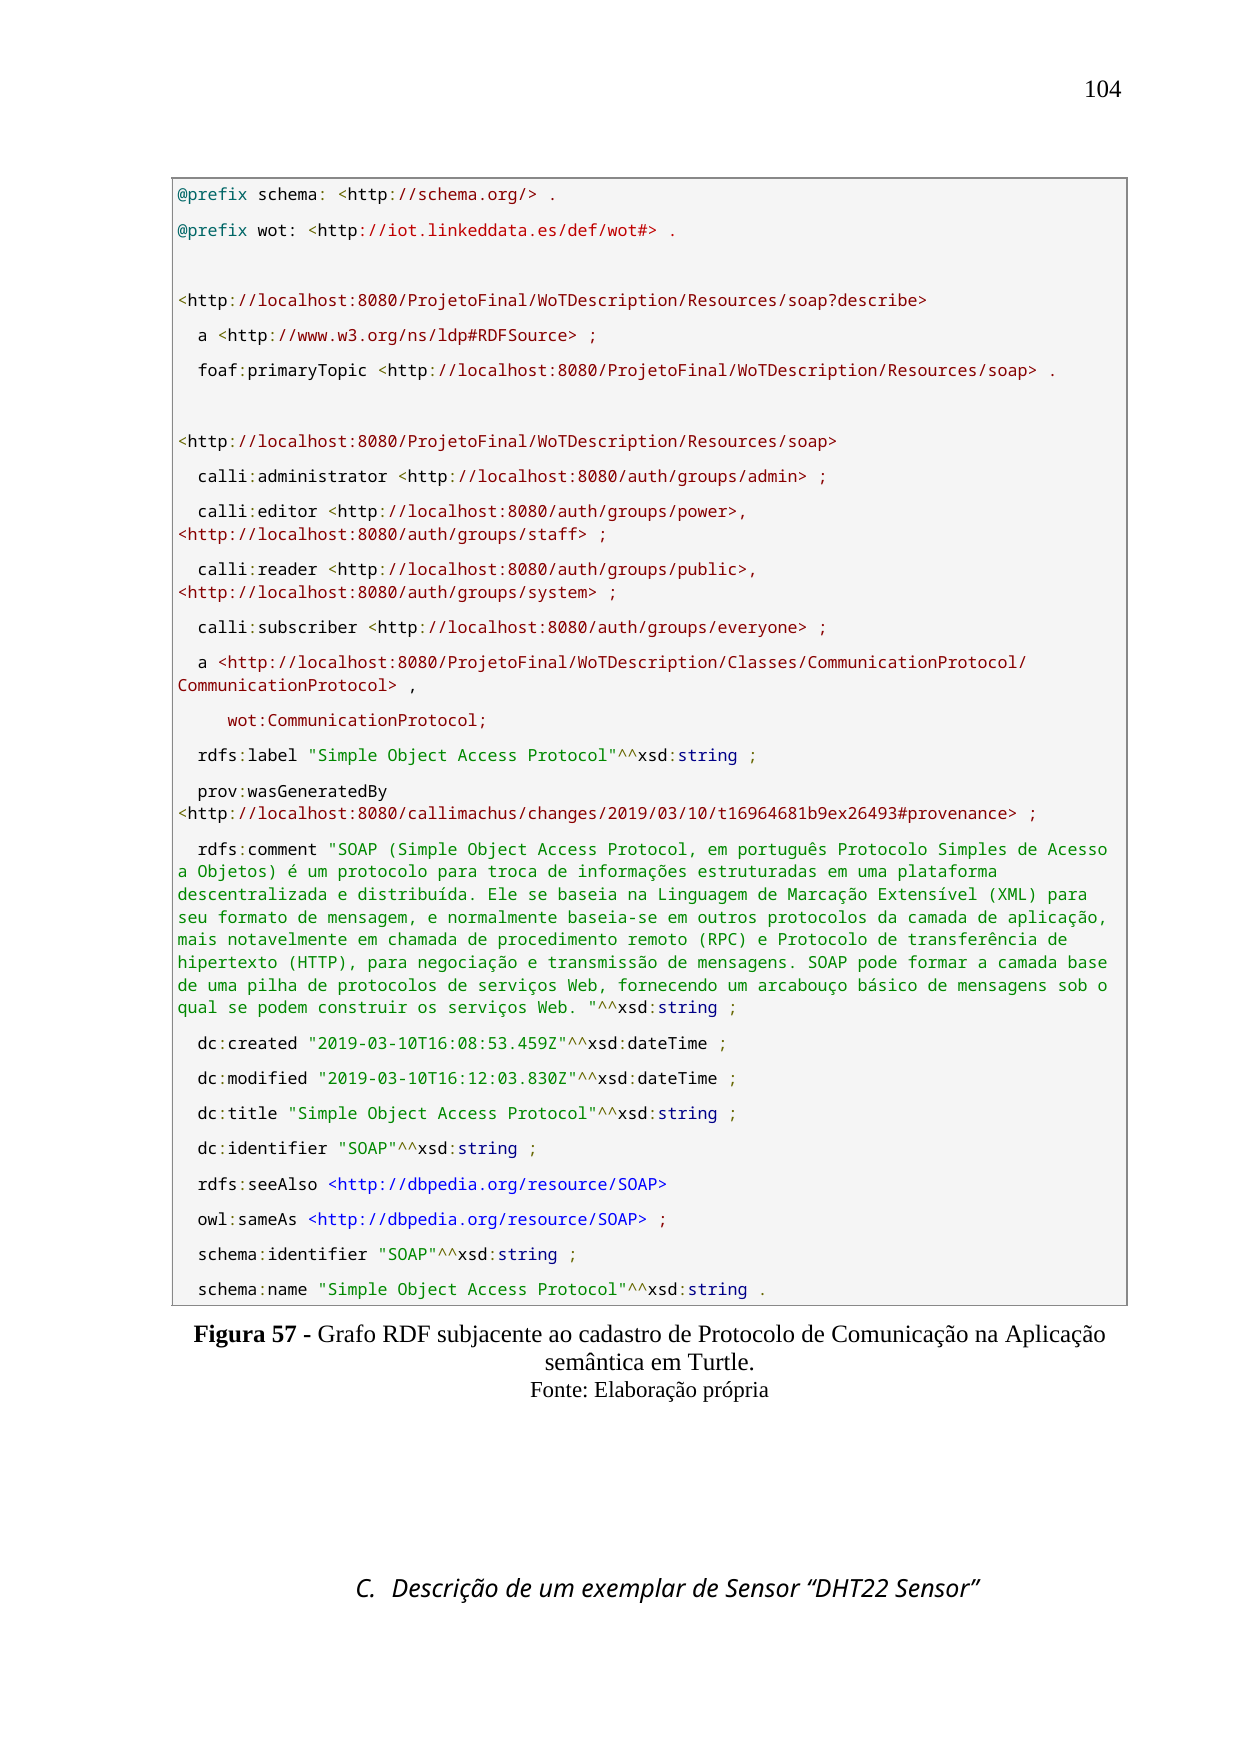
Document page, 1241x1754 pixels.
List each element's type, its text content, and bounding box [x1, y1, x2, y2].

text calli:reader <http://localhost:8080/auth/groups/public>, <http://localhost:8080/auth/groups/system> ; [173, 552, 1126, 603]
text calli:editor <http://localhost:8080/auth/groups/power>, <http://localhost:8080/auth/groups/staff> ; [173, 494, 1126, 545]
text <http://localhost:8080/ProjetoFinal/WoTDescription/Resources/soap> [173, 424, 1126, 452]
text Figura 57 - Grafo RDF subjacente ao cadastro de Protocolo de Comunicação na Aplicação semântica em Turtle. [177, 1319, 1122, 1376]
text owl:sameAs <http://dbpedia.org/resource/SOAP> ; [173, 1202, 1126, 1230]
text dc:identifier "SOAP"^^xsd:string ; [173, 1131, 1126, 1159]
text dc:modified "2019-03-10T16:12:03.830Z"^^xsd:dateTime ; [173, 1061, 1126, 1089]
text schema:identifier "SOAP"^^xsd:string ; [173, 1237, 1126, 1265]
text @prefix schema: <http://schema.org/> . [173, 179, 1126, 206]
text dc:created "2019-03-10T16:08:53.459Z"^^xsd:dateTime ; [173, 1026, 1126, 1054]
text Fonte: Elaboração própria [177, 1376, 1121, 1402]
text prov:wasGeneratedBy <http://localhost:8080/callimachus/changes/2019/03/10/t16964681b9ex26493#provenance> ; [173, 773, 1126, 824]
text calli:subscriber <http://localhost:8080/auth/groups/everyone> ; [173, 610, 1126, 638]
text wot:CommunicationProtocol; [173, 703, 1126, 731]
text schema:name "Simple Object Access Protocol"^^xsd:string . [173, 1272, 1126, 1305]
text rdfs:comment "SOAP (Simple Object Access Protocol, em português Protocolo Simples de Acesso a Objetos) é um protocolo para troca de informações estruturadas em uma plataforma descentralizada e distribuída. Ele se baseia na Linguagem de Marcação Extensível (XML) para seu formato de mensagem, e normalmente baseia-se em outros protocolos da camada de aplicação, mais notavelmente em chamada de procedimento remoto (RPC) e Protocolo de transferência de hipertexto (HTTP), para negociação e transmissão de mensagens. SOAP pode formar a camada base de uma pilha de protocolos de serviços Web, fornecendo um arcabouço básico de mensagens sob o qual se podem construir os serviços Web. "^^xsd:string ; [173, 831, 1126, 1019]
text <http://localhost:8080/ProjetoFinal/WoTDescription/Resources/soap?describe> [173, 283, 1126, 311]
text rdfs:seeAlso <http://dbpedia.org/resource/SOAP> [173, 1166, 1126, 1195]
list Descrição de um exemplar de Sensor “DHT22 Sensor” [215, 1570, 1122, 1604]
text foaf:primaryTopic <http://localhost:8080/ProjetoFinal/WoTDescription/Resources/soap> . [173, 353, 1126, 382]
text dc:title "Simple Object Access Protocol"^^xsd:string ; [173, 1096, 1126, 1124]
text a <http://localhost:8080/ProjetoFinal/WoTDescription/Classes/CommunicationProtocol/CommunicationProtocol> , [173, 645, 1126, 696]
text a <http://www.w3.org/ns/ldp#RDFSource> ; [173, 318, 1126, 346]
text calli:administrator <http://localhost:8080/auth/groups/admin> ; [173, 459, 1126, 487]
text @prefix wot: <http://iot.linkeddata.es/def/wot#> . [173, 212, 1126, 241]
text rdfs:label "Simple Object Access Protocol"^^xsd:string ; [173, 738, 1126, 767]
